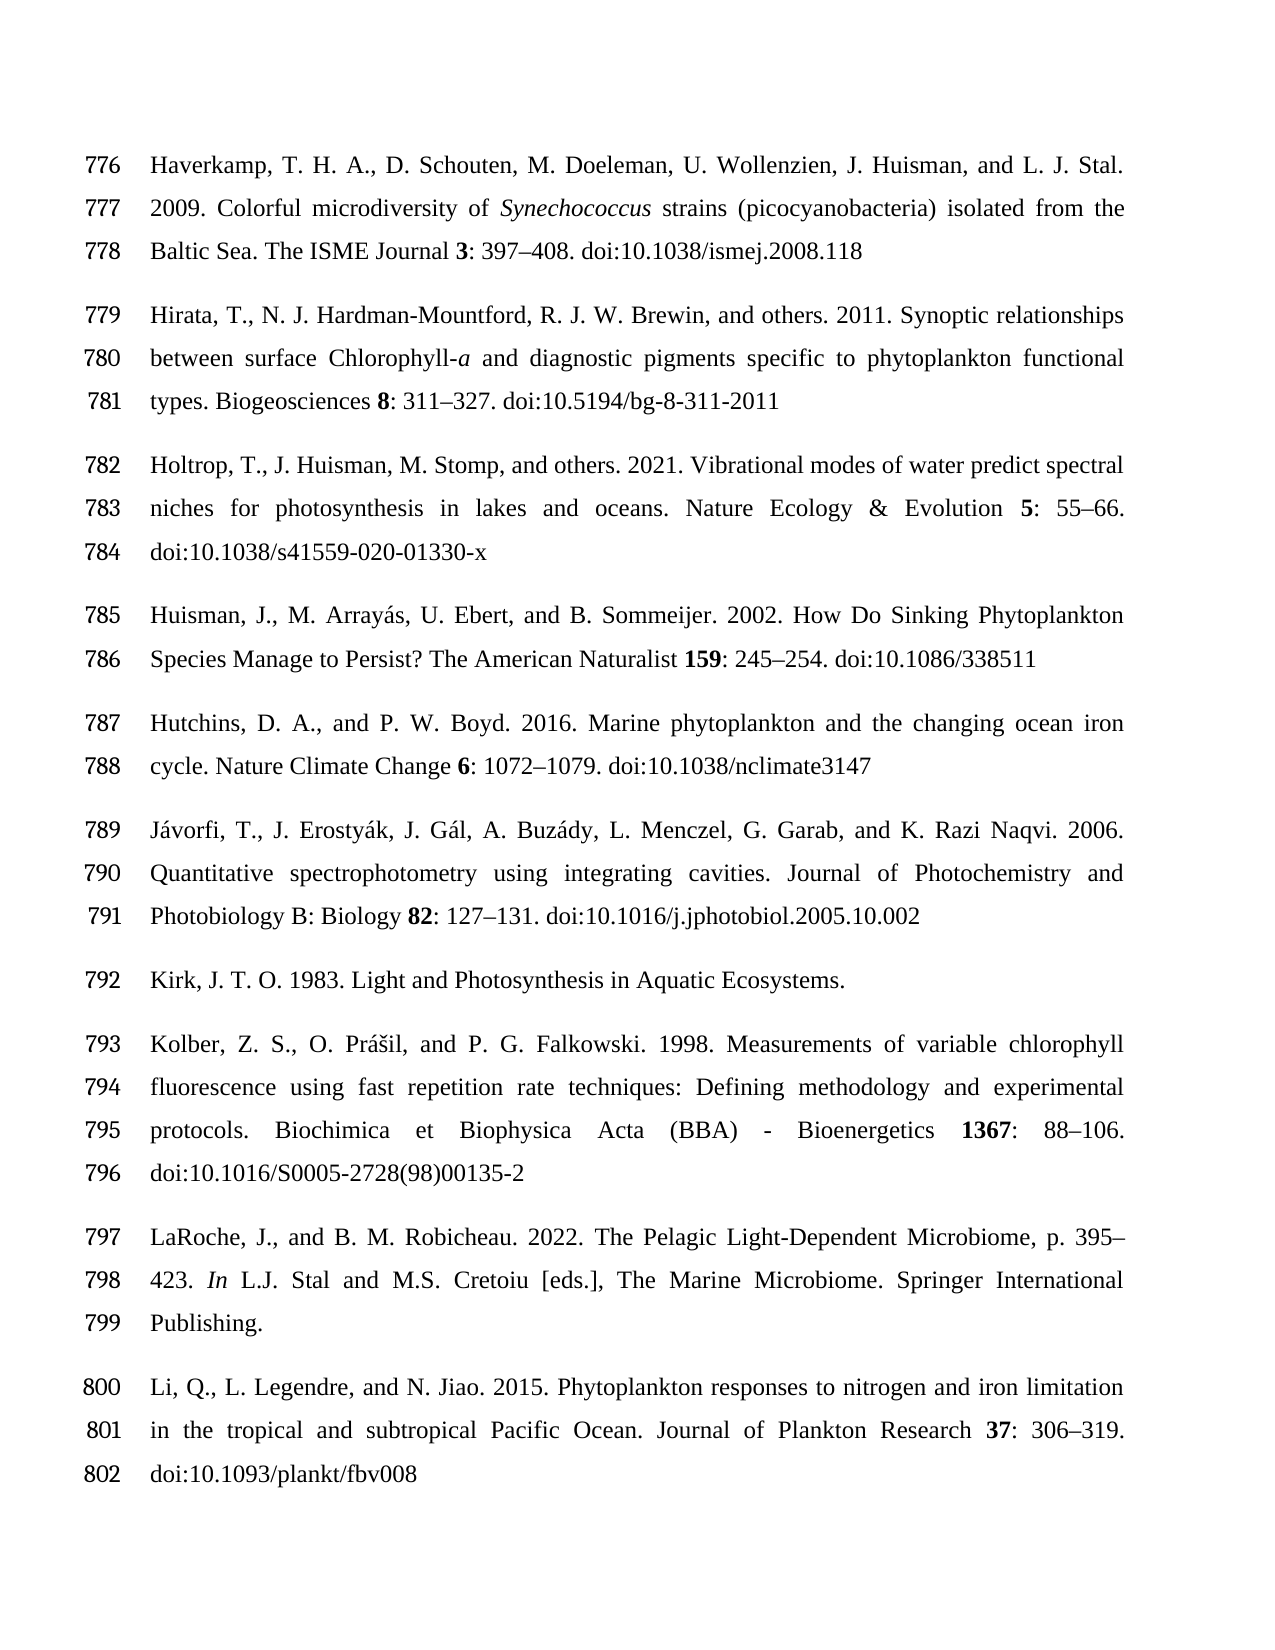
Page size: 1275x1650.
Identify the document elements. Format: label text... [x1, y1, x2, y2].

text Kirk, J. T. O. 1983. Light and Photosynthesis in Aquatic Ecosystems. [150, 965, 1125, 994]
text Haverkamp, T. H. A., D. Schouten, M. Doeleman, U. Wollenzien, J. Huisman, and L. J. Stal. 2009. Colorful microdiversity of Synechococcus strains (picocyanobacteria) isolated from the Baltic Sea. The ISME Journal 3: 397–408. doi:10.1038/ismej.2008.118 [150, 150, 1125, 265]
text LaRoche, J., and B. M. Robicheau. 2022. The Pelagic Light-Dependent Microbiome, p. 395–423. In L.J. Stal and M.S. Cretoiu [eds.], The Marine Microbiome. Springer International Publishing. [150, 1222, 1125, 1337]
text Li, Q., L. Legendre, and N. Jiao. 2015. Phytoplankton responses to nitrogen and iron limitation in the tropical and subtropical Pacific Ocean. Journal of Plankton Research 37: 306–319. doi:10.1093/plankt/fbv008 [150, 1372, 1125, 1487]
text Jávorfi, T., J. Erostyák, J. Gál, A. Buzády, L. Menczel, G. Garab, and K. Razi Naqvi. 2006. Quantitative spectrophotometry using integrating cavities. Journal of Photochemistry and Photobiology B: Biology 82: 127–131. doi:10.1016/j.jphotobiol.2005.10.002 [150, 815, 1125, 930]
text Holtrop, T., J. Huisman, M. Stomp, and others. 2021. Vibrational modes of water predict spectral niches for photosynthesis in lakes and oceans. Nature Ecology & Evolution 5: 55–66. doi:10.1038/s41559-020-01330-x [150, 450, 1125, 565]
text Hirata, T., N. J. Hardman-Mountford, R. J. W. Brewin, and others. 2011. Synoptic relationships between surface Chlorophyll-a and diagnostic pigments specific to phytoplankton functional types. Biogeosciences 8: 311–327. doi:10.5194/bg-8-311-2011 [150, 300, 1125, 415]
text Kolber, Z. S., O. Prášil, and P. G. Falkowski. 1998. Measurements of variable chlorophyll fluorescence using fast repetition rate techniques: Defining methodology and experimental protocols. Biochimica et Biophysica Acta (BBA) - Bioenergetics 1367: 88–106. doi:10.1016/S0005-2728(98)00135-2 [150, 1029, 1125, 1187]
text Hutchins, D. A., and P. W. Boyd. 2016. Marine phytoplankton and the changing ocean iron cycle. Nature Climate Change 6: 1072–1079. doi:10.1038/nclimate3147 [150, 708, 1125, 779]
text Huisman, J., M. Arrayás, U. Ebert, and B. Sommeijer. 2002. How Do Sinking Phytoplankton Species Manage to Persist? The American Naturalist 159: 245–254. doi:10.1086/338511 [150, 601, 1125, 672]
